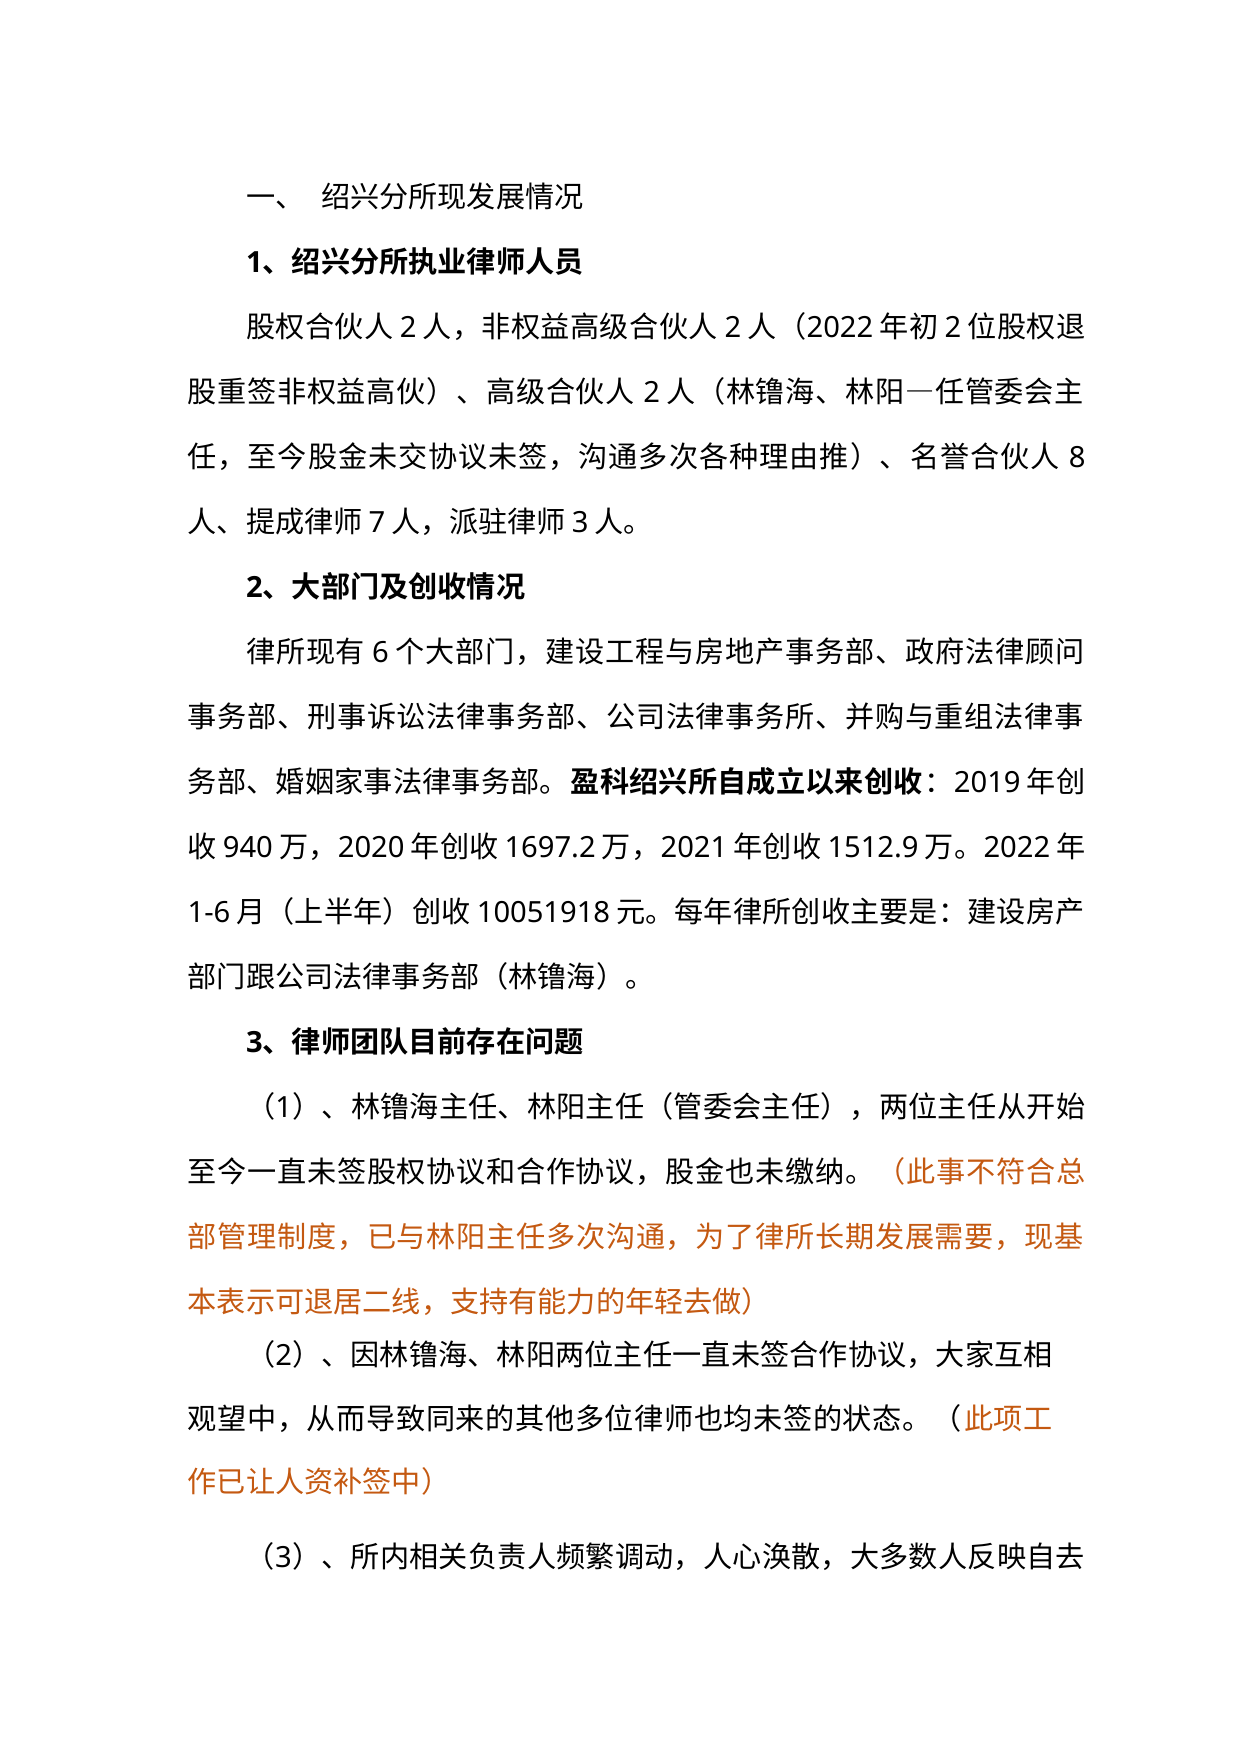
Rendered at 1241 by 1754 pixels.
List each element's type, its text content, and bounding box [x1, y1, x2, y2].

text （2）、因林镥海、林阳两位主任一直未签合作协议，大家互相观望中，从而导致同来的其他多位律师也均未签的状态。（此项工作已让人资补签中） [187, 1332, 1053, 1501]
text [202, 1522, 1085, 1587]
text （1）、林镥海主任、林阳主任（管委会主任），两位主任从开始至今一直未签股权协议和合作协议，股金也未缴纳。（此事不符合总部管理制度，已与林阳主任多次沟通，为了律所长期发展需要，现基本表示可退居二线，支持有能力的年轻去做） [187, 1072, 1085, 1332]
list 律所现有6个大部门，建设工程与房地产事务部、政府法律顾问事务部、刑事诉讼法律事务部、公司法律事务所、并购与重组法律事务部、婚姻家事法律事务部。盈科绍兴所自成立以来创收：2019年创收940万，2020年创收1697.2万，2021年创收1512.9万。2022年1-6月（上半年）创收10051918元。每年律所创收主要是：建设房产部门跟公司法律事务部（林镥海）。 [187, 617, 1085, 1007]
text 1、绍兴分所执业律师人员 [246, 227, 1085, 292]
text 3、律师团队目前存在问题 [187, 1007, 1085, 1072]
list 绍兴分所现发展情况 [246, 162, 1085, 227]
list 2、大部门及创收情况 [187, 552, 1085, 617]
list 股权合伙人2人，非权益高级合伙人2人（2022年初2位股权退股重签非权益高伙）、高级合伙人2人（林镥海、林阳—任管委会主任，至今股金未交协议未签，沟通多次各种理由推）、名誉合伙人8人、提成律师7人，派驻律师3人。 [187, 292, 1085, 552]
